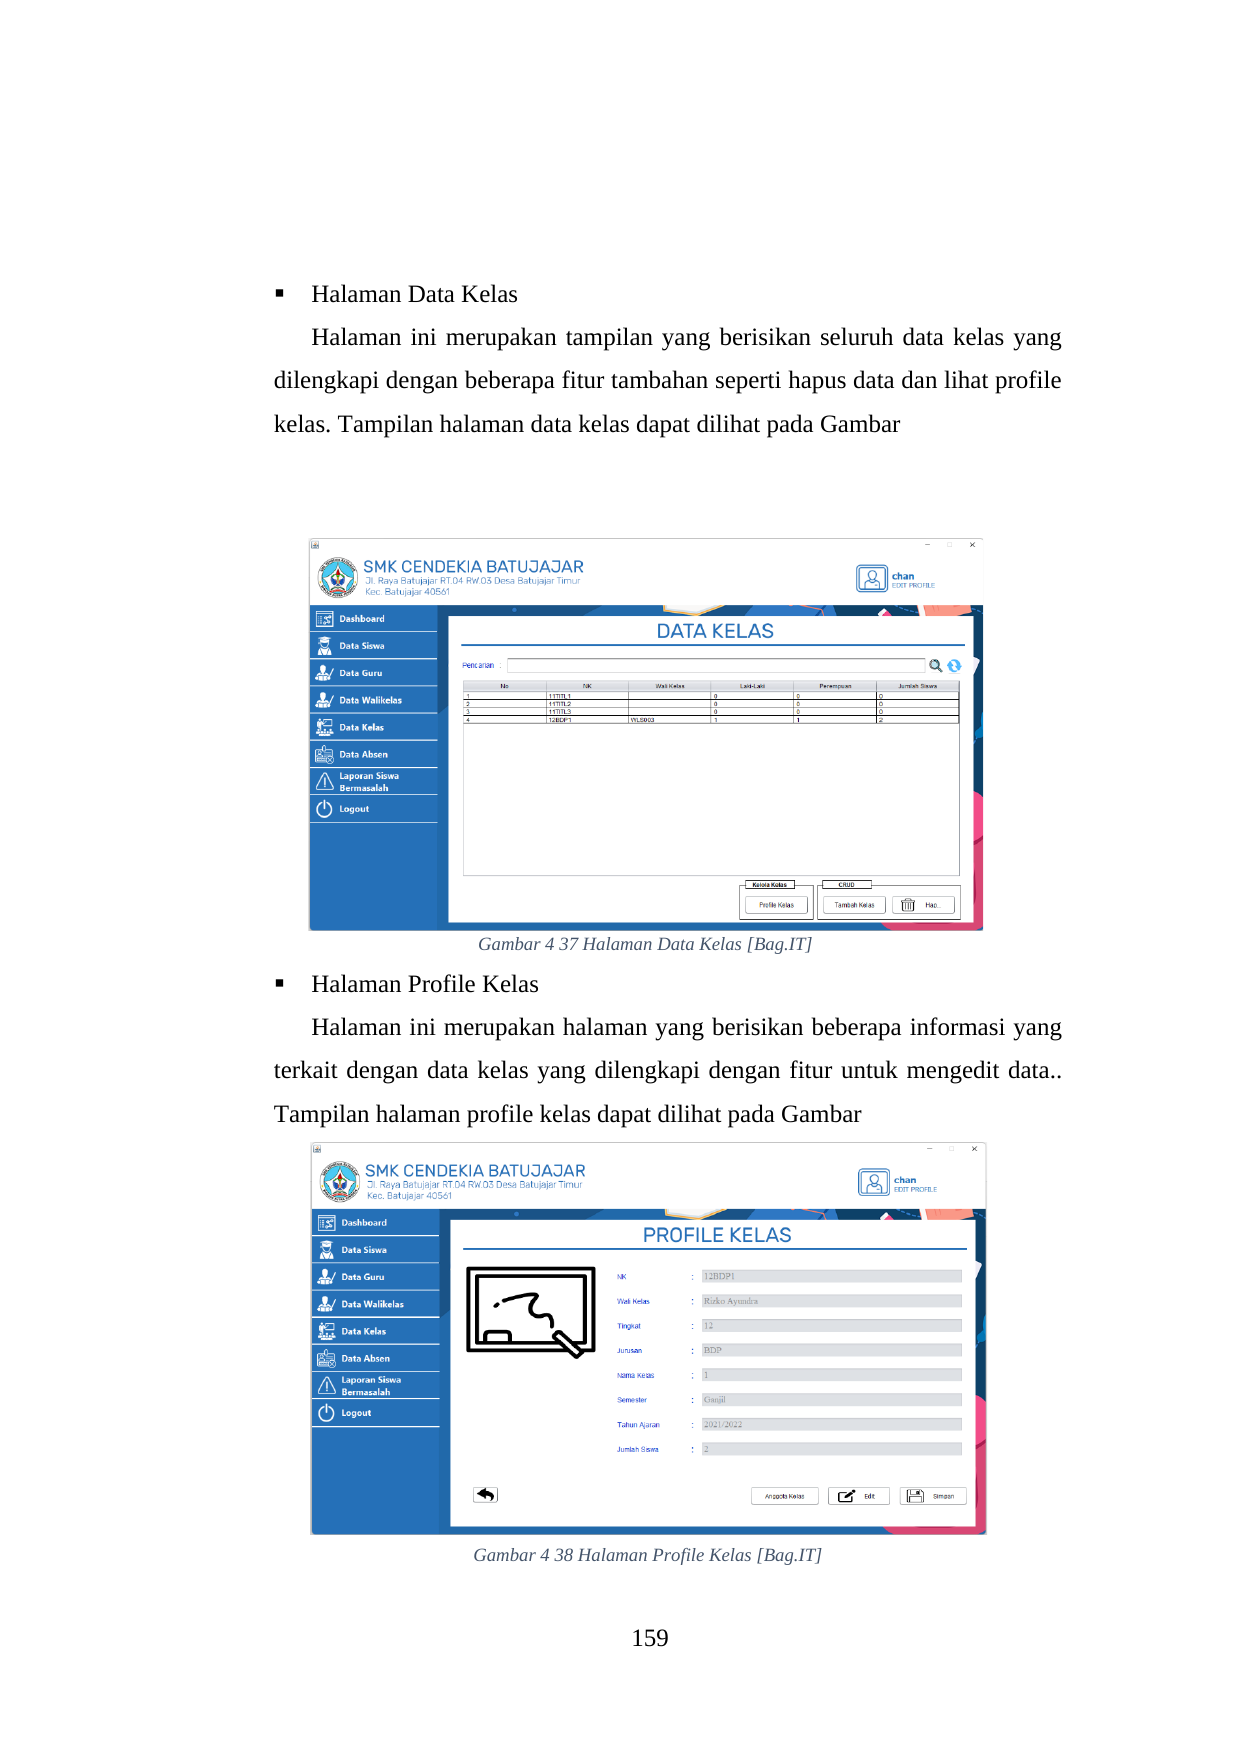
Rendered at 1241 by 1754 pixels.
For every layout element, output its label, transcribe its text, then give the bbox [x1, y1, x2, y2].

list Halaman Profile Kelas [274, 969, 1063, 998]
picture [308, 538, 984, 931]
list Halaman Data Kelas [274, 279, 1063, 308]
text Halaman ini merupakan tampilan yang berisikan seluruh data kelas yang dilengkapi dengan beberapa fitur tambahan seperti hapus data dan lihat profile kelas. Tampilan halaman data kelas dapat dilihat pada Gambar [274, 322, 1063, 437]
picture [310, 1142, 988, 1535]
text Halaman ini merupakan halaman yang berisikan beberapa informasi yang terkait dengan data kelas yang dilengkapi dengan fitur untuk mengedit data.. Tampilan halaman profile kelas dapat dilihat pada Gambar [274, 1012, 1063, 1127]
